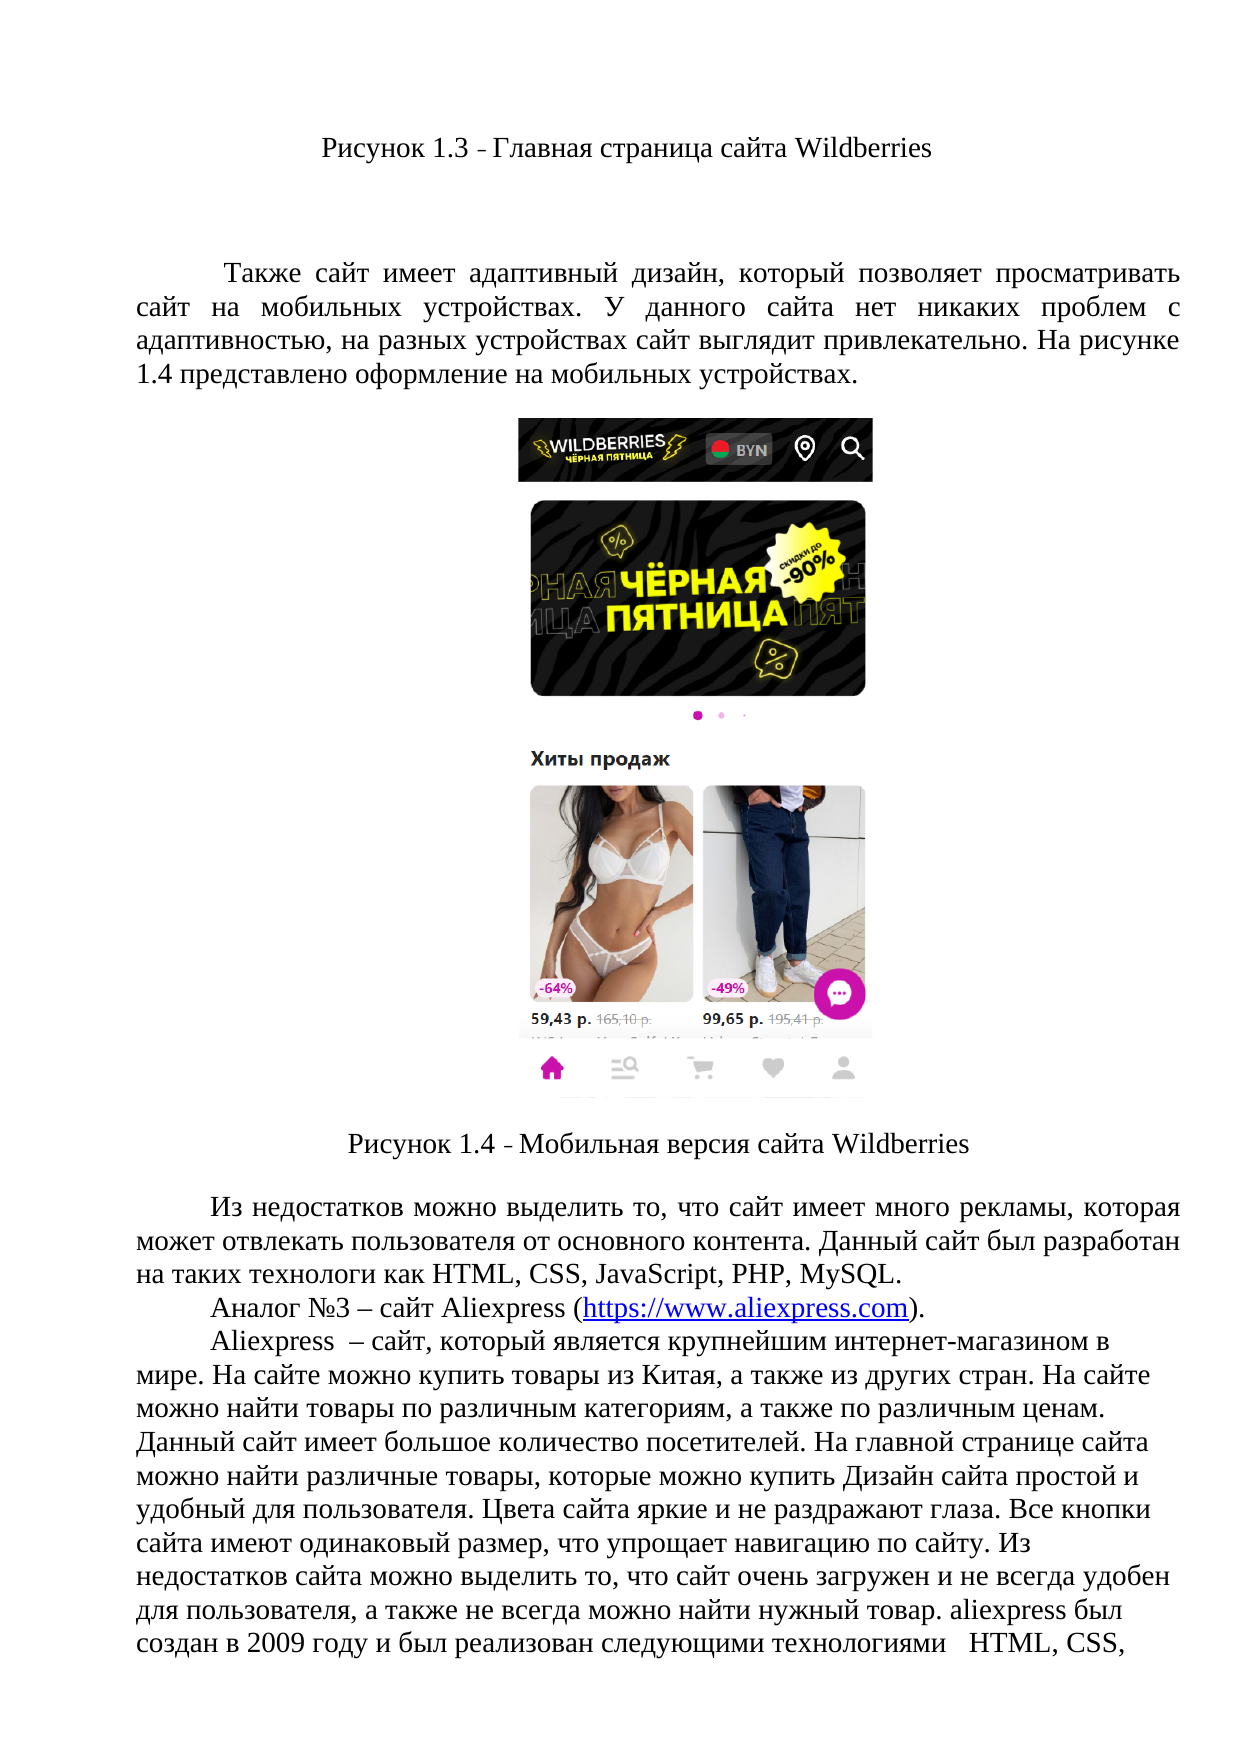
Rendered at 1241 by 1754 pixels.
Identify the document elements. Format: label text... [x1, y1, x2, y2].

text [136, 1323, 1181, 1659]
text Рисунок 1.3 – Главная страница сайта Wildberries [136, 130, 1181, 163]
picture [518, 418, 873, 1098]
text Аналог №3 – сайт Aliexpress (https://www.aliexpress.com). [136, 1290, 1181, 1323]
text Из недостатков можно выделить то, что сайт имеет много рекламы, которая может отвлекать пользователя от основного контента. Данный сайт был разработан на таких технологи как HTML, CSS, JavaScript, PHP, MySQL. [136, 1189, 1181, 1290]
text Рисунок 1.4 – Мобильная версия сайта Wildberries [136, 1127, 1181, 1160]
text Также сайт имеет адаптивный дизайн, который позволяет просматривать сайт на мобильных устройствах. У данного сайта нет никаких проблем с адаптивностью, на разных устройствах сайт выглядит привлекательно. На рисунке 1.4 представлено оформление на мобильных устройствах. [136, 255, 1181, 389]
